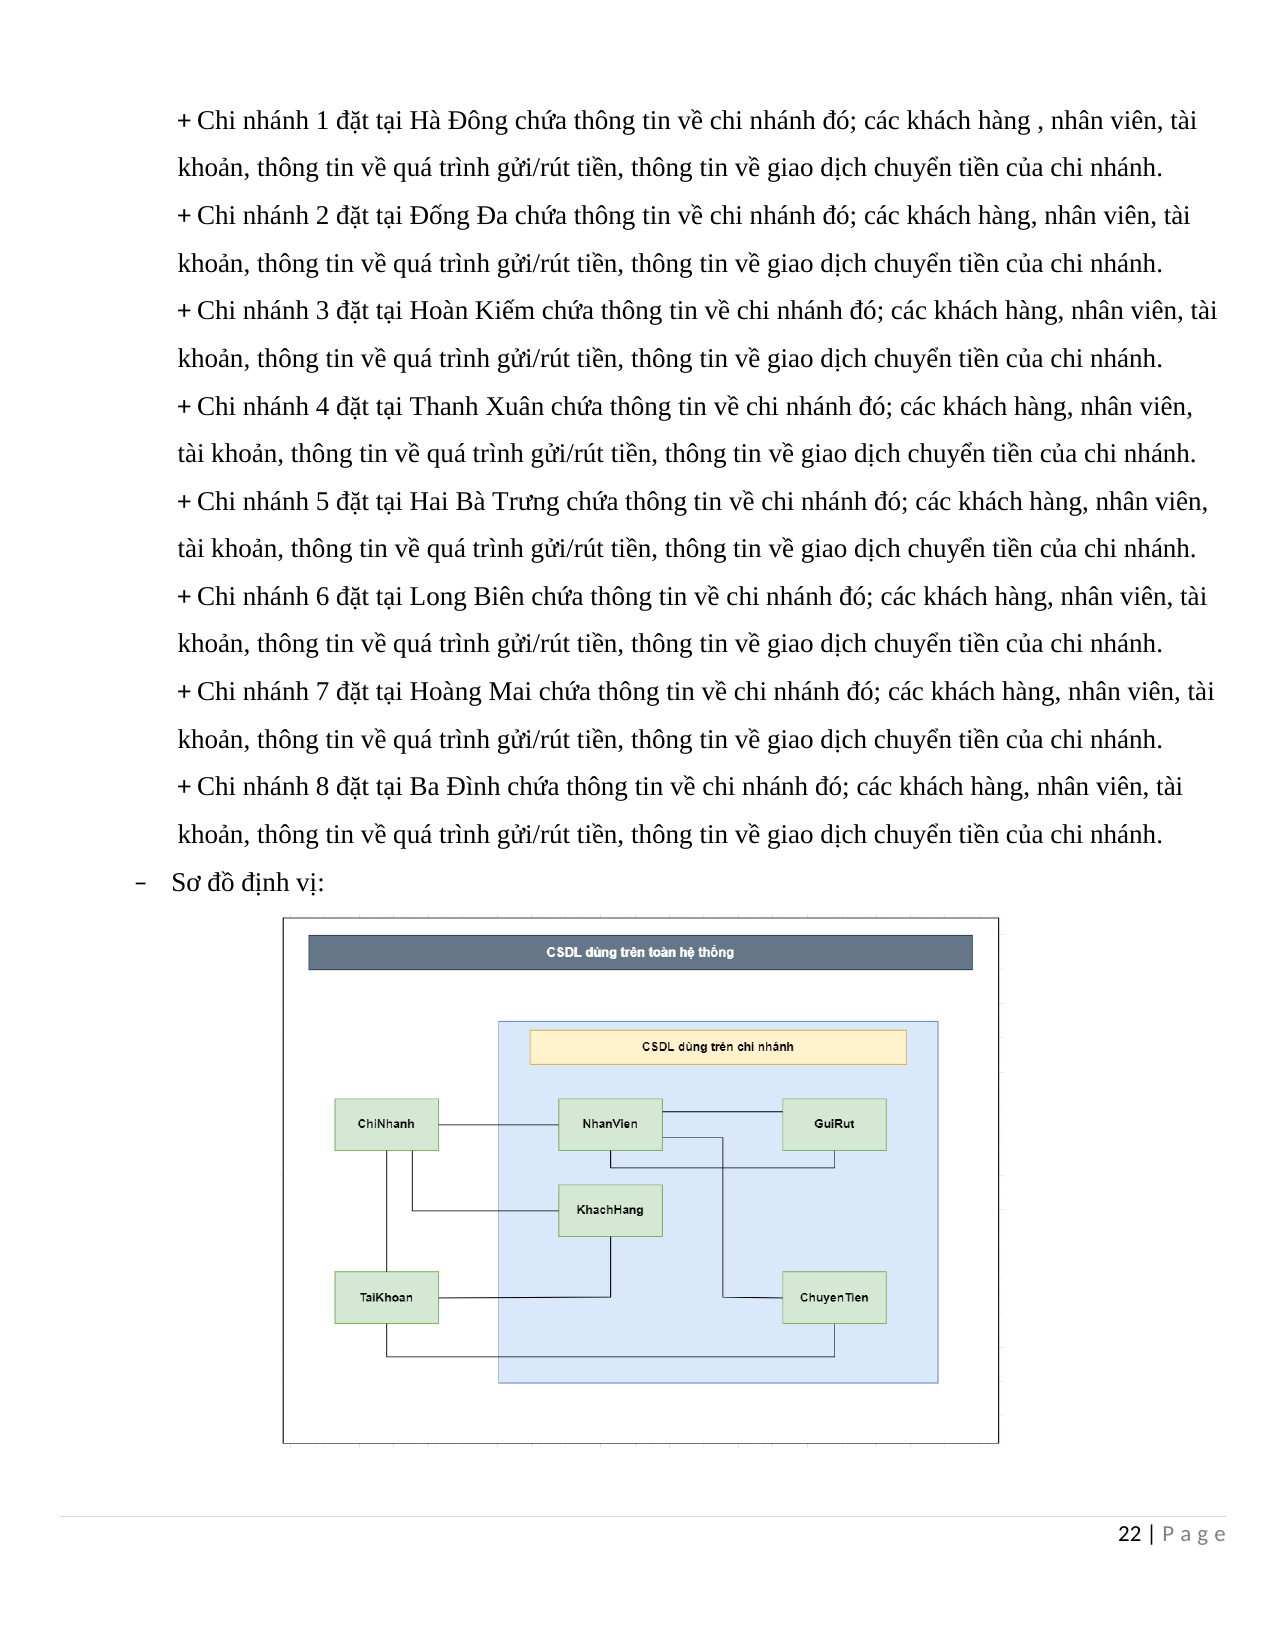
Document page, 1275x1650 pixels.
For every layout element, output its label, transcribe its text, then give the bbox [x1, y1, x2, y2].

list Chi nhánh 2 đặt tại Đống Đa chứa thông tin về chi nhánh đó; các khách hàng, nhân viên, tài khoản, thông tin về quá trình gửi/rút tiền, thông tin về giao dịch chuyển tiền của chi nhánh. [177, 198, 1226, 278]
list Sơ đồ định vị: [134, 865, 1226, 898]
list Chi nhánh 3 đặt tại Hoàn Kiếm chứa thông tin về chi nhánh đó; các khách hàng, nhân viên, tài khoản, thông tin về quá trình gửi/rút tiền, thông tin về giao dịch chuyển tiền của chi nhánh. [177, 293, 1226, 373]
list Chi nhánh 4 đặt tại Thanh Xuân chứa thông tin về chi nhánh đó; các khách hàng, nhân viên, tài khoản, thông tin về quá trình gửi/rút tiền, thông tin về giao dịch chuyển tiền của chi nhánh. [177, 389, 1226, 468]
list Chi nhánh 8 đặt tại Ba Đình chứa thông tin về chi nhánh đó; các khách hàng, nhân viên, tài khoản, thông tin về quá trình gửi/rút tiền, thông tin về giao dịch chuyển tiền của chi nhánh. [177, 769, 1226, 849]
list Chi nhánh 1 đặt tại Hà Đông chứa thông tin về chi nhánh đó; các khách hàng , nhân viên, tài khoản, thông tin về quá trình gửi/rút tiền, thông tin về giao dịch chuyển tiền của chi nhánh. [177, 103, 1226, 183]
picture [281, 914, 1004, 1447]
list Chi nhánh 7 đặt tại Hoàng Mai chứa thông tin về chi nhánh đó; các khách hàng, nhân viên, tài khoản, thông tin về quá trình gửi/rút tiền, thông tin về giao dịch chuyển tiền của chi nhánh. [177, 674, 1226, 754]
list Chi nhánh 6 đặt tại Long Biên chứa thông tin về chi nhánh đó; các khách hàng, nhân viên, tài khoản, thông tin về quá trình gửi/rút tiền, thông tin về giao dịch chuyển tiền của chi nhánh. [177, 579, 1226, 659]
list Chi nhánh 5 đặt tại Hai Bà Trưng chứa thông tin về chi nhánh đó; các khách hàng, nhân viên, tài khoản, thông tin về quá trình gửi/rút tiền, thông tin về giao dịch chuyển tiền của chi nhánh. [177, 484, 1226, 563]
